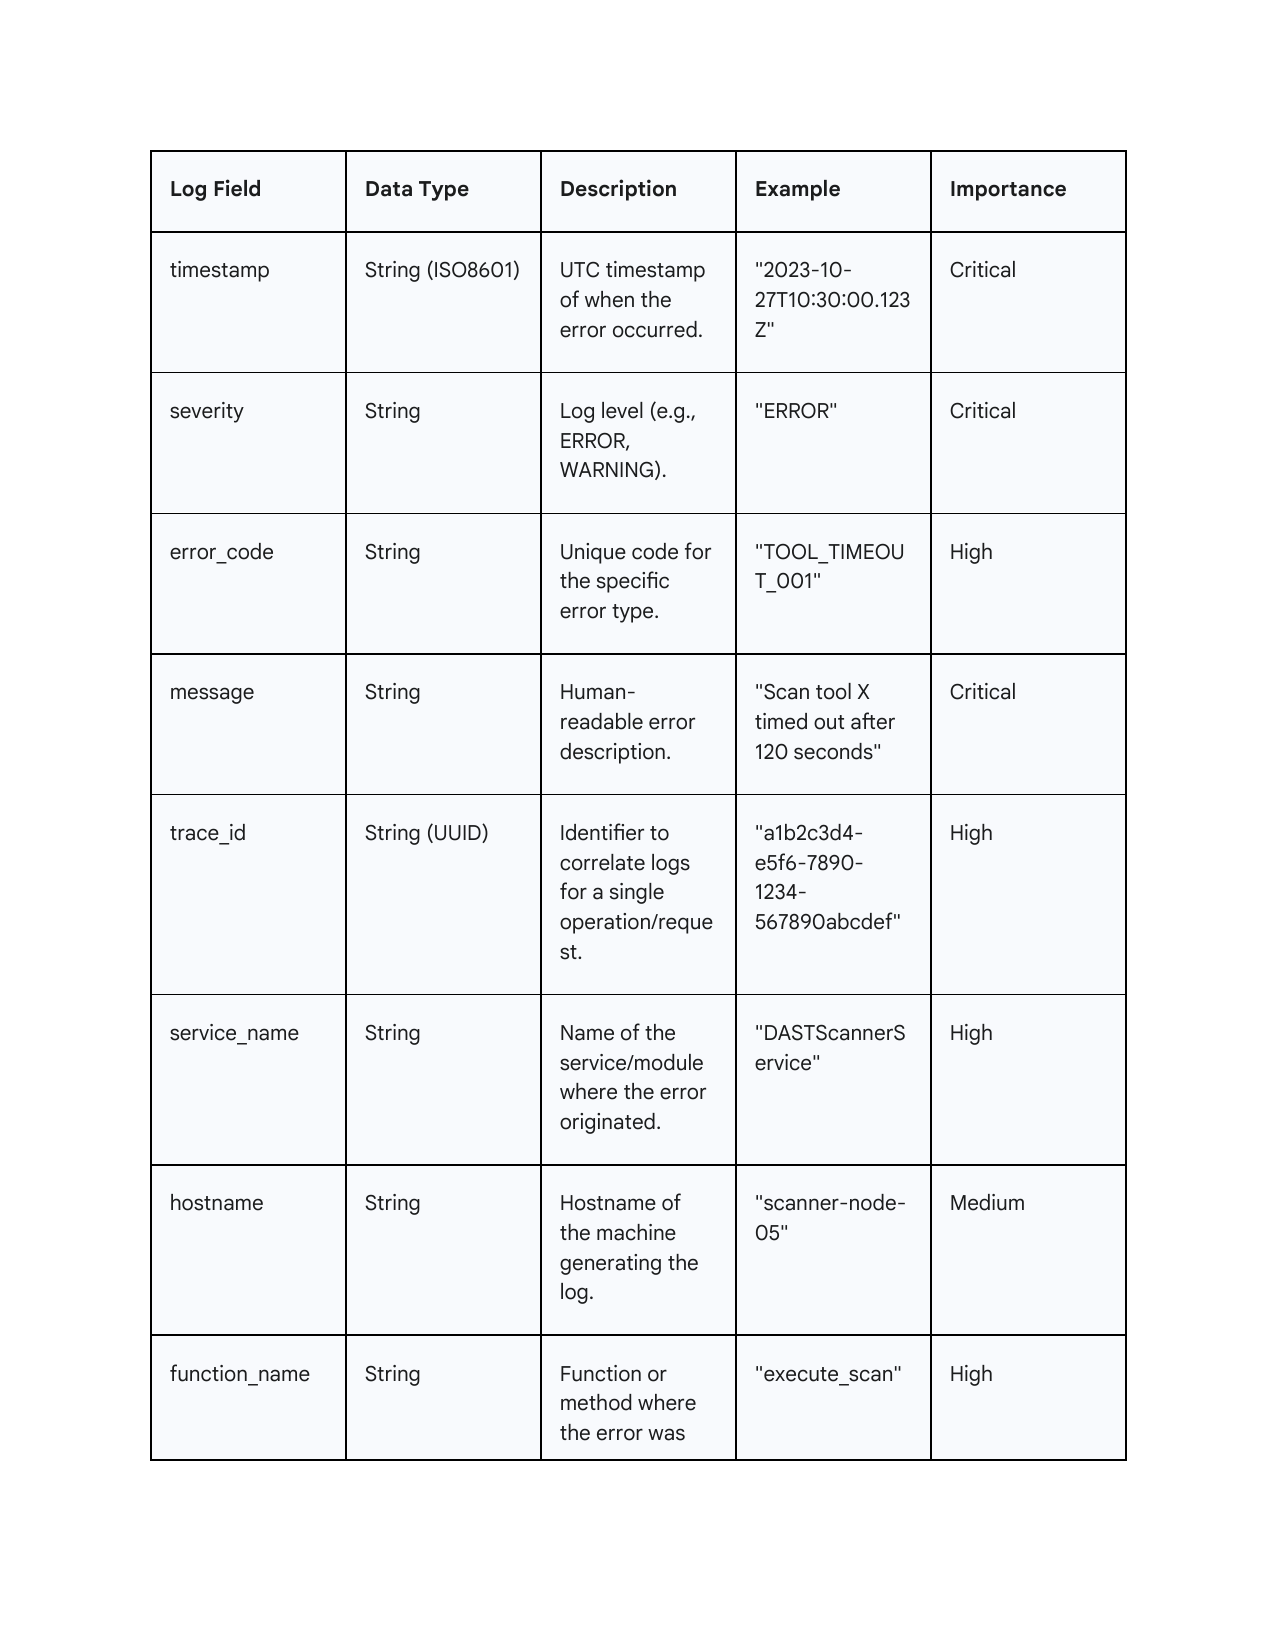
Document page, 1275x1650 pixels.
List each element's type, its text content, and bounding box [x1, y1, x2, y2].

table_cell Hostname of the machine generating the log. [542, 1166, 735, 1334]
table_header Description [542, 152, 735, 231]
table_cell Human-readable error description. [542, 655, 735, 794]
table_cell String [347, 514, 540, 653]
table_cell High [932, 795, 1125, 994]
table_cell Medium [932, 1166, 1125, 1334]
table_cell message [152, 655, 345, 794]
table_cell Log level (e.g., ERROR, WARNING). [542, 373, 735, 512]
table_cell service_name [152, 995, 345, 1164]
table_cell "execute_scan" [737, 1336, 930, 1459]
table_cell String [347, 1336, 540, 1459]
table_cell String [347, 995, 540, 1164]
table_cell Name of the service/module where the error originated. [542, 995, 735, 1164]
table_cell Critical [932, 655, 1125, 794]
table_cell Critical [932, 233, 1125, 372]
table_cell function_name [152, 1336, 345, 1459]
table_cell "2023-10-27T10:30:00.123Z" [737, 233, 930, 372]
table_cell String [347, 373, 540, 512]
table_cell High [932, 995, 1125, 1164]
table_cell hostname [152, 1166, 345, 1334]
table_cell "ERROR" [737, 373, 930, 512]
table_cell "TOOL_TIMEOUT_001" [737, 514, 930, 653]
table_header Example [737, 152, 930, 231]
table_cell error_code [152, 514, 345, 653]
table_cell "a1b2c3d4-e5f6-7890-1234-567890abcdef" [737, 795, 930, 994]
table_cell timestamp [152, 233, 345, 372]
table_cell String [347, 1166, 540, 1334]
table_cell Unique code for the specific error type. [542, 514, 735, 653]
table_cell trace_id [152, 795, 345, 994]
table_cell "Scan tool X timed out after 120 seconds" [737, 655, 930, 794]
table_cell Critical [932, 373, 1125, 512]
table_cell severity [152, 373, 345, 512]
table_cell High [932, 514, 1125, 653]
table_cell High [932, 1336, 1125, 1459]
table_header Log Field [152, 152, 345, 231]
table_cell String (UUID) [347, 795, 540, 994]
table_header Data Type [347, 152, 540, 231]
table_cell "DASTScannerService" [737, 995, 930, 1164]
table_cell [542, 1336, 735, 1459]
table_cell String [347, 655, 540, 794]
table_cell "scanner-node-05" [737, 1166, 930, 1334]
table_cell UTC timestamp of when the error occurred. [542, 233, 735, 372]
table_header Importance [932, 152, 1125, 231]
table_cell Identifier to correlate logs for a single operation/request. [542, 795, 735, 994]
table_cell String (ISO8601) [347, 233, 540, 372]
